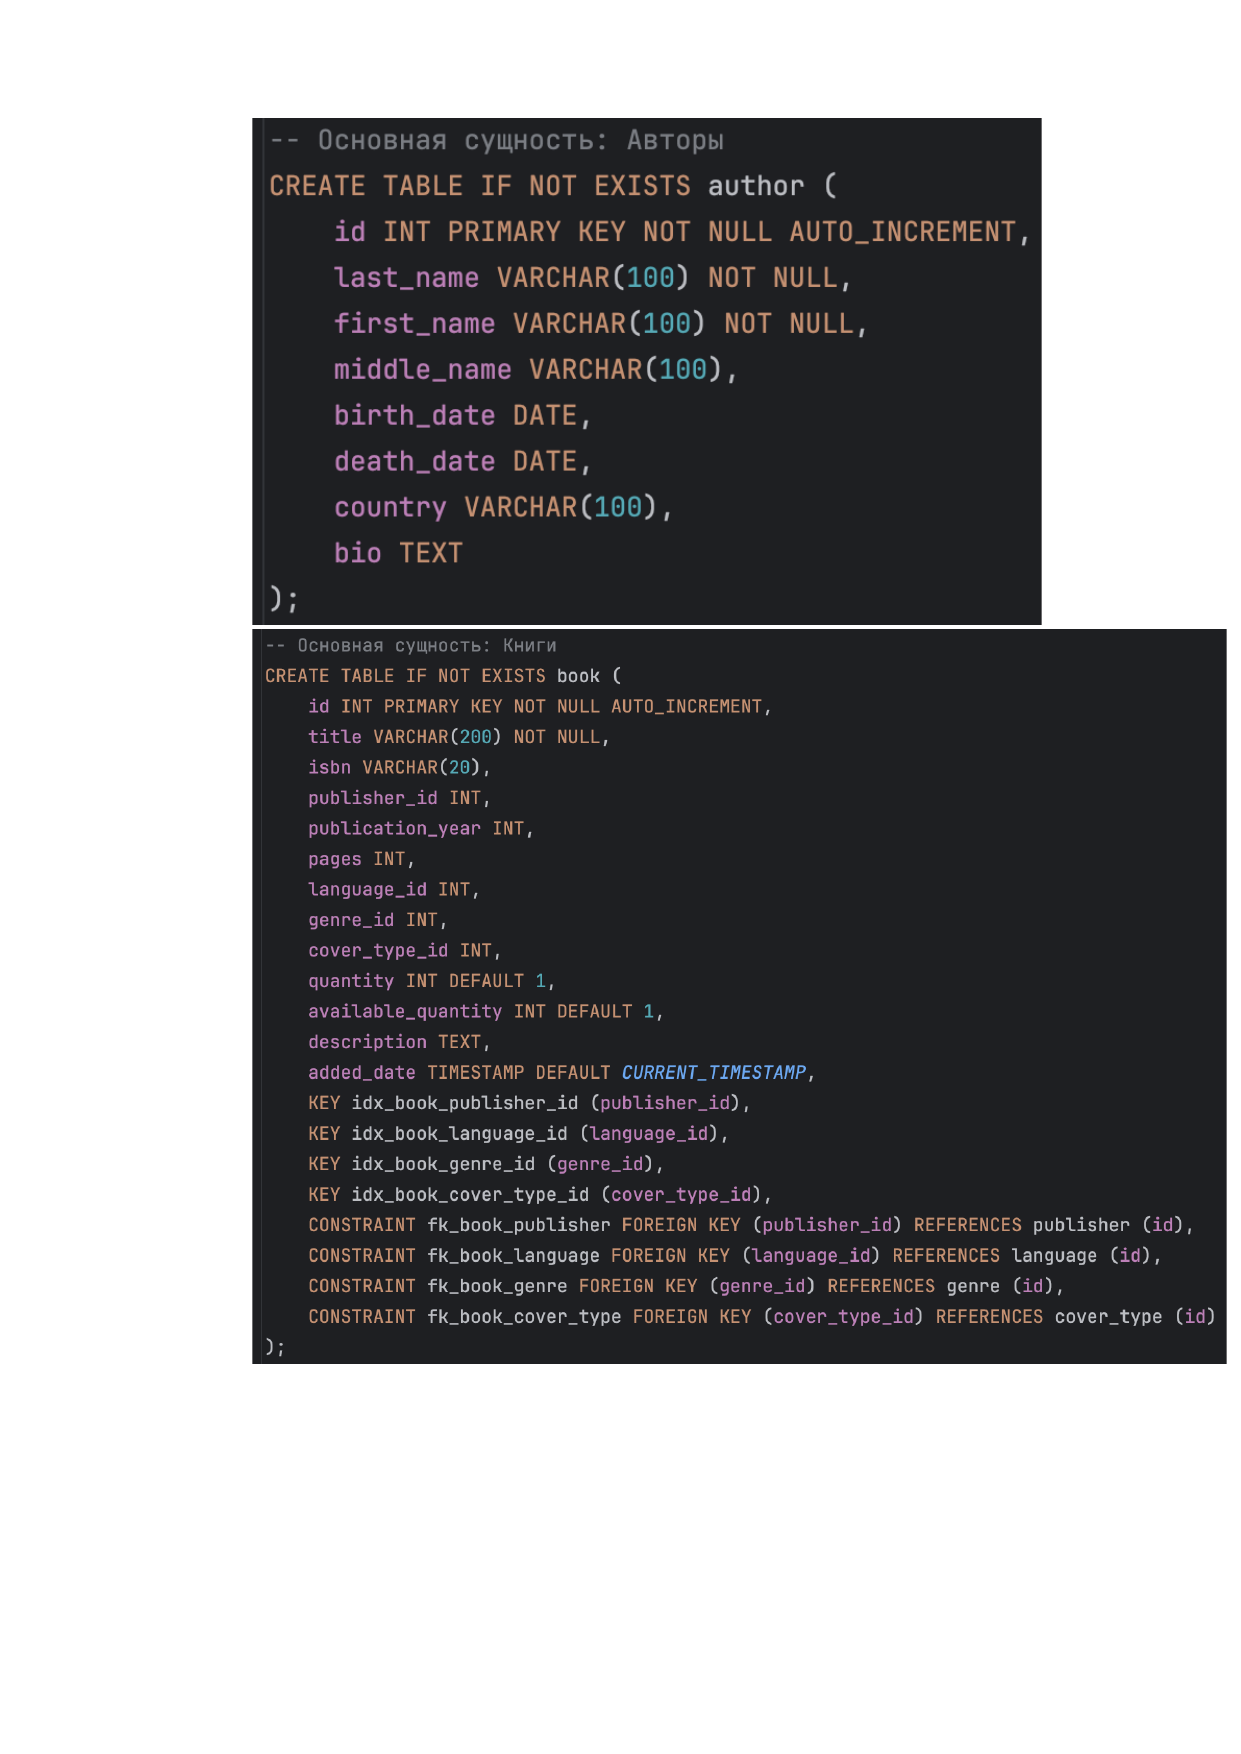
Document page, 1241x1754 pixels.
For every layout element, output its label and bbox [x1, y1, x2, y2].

picture [252, 118, 1042, 625]
list [215, 118, 1152, 1364]
picture [252, 629, 1227, 1364]
